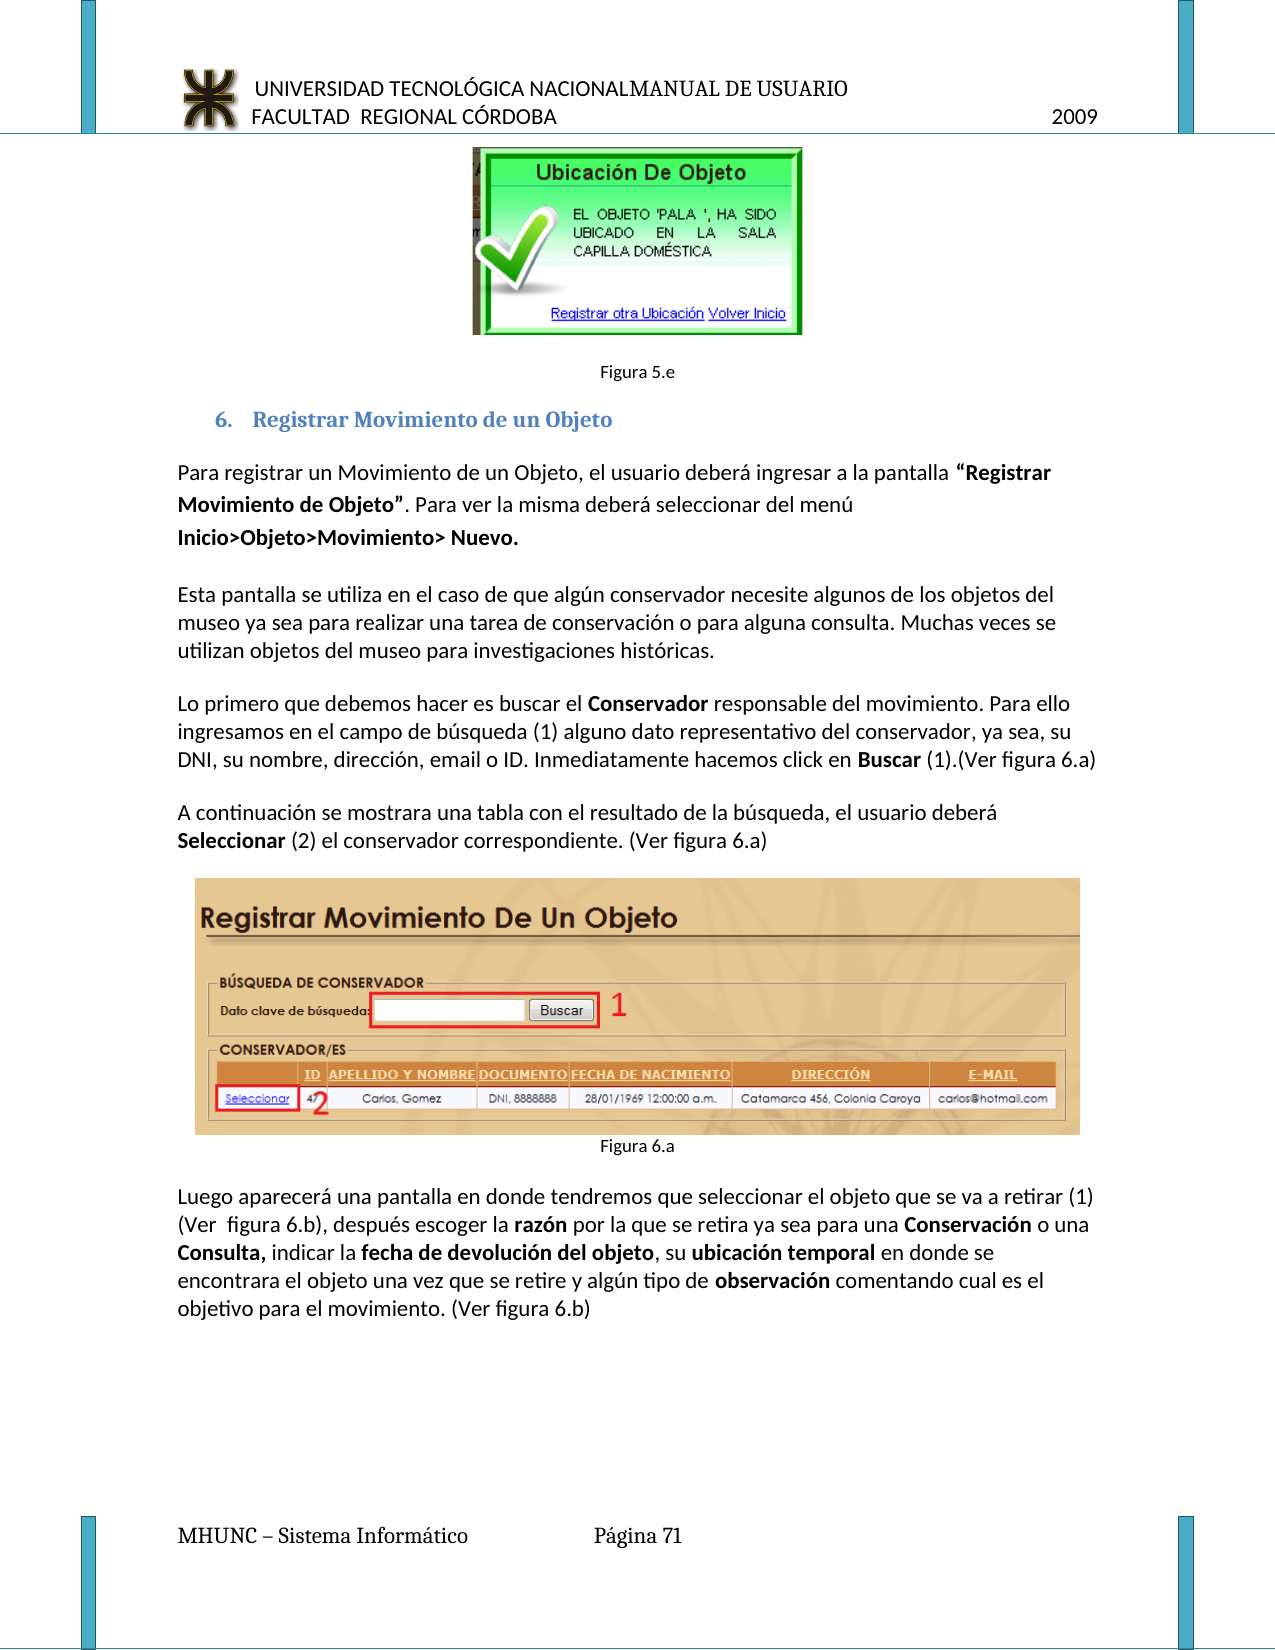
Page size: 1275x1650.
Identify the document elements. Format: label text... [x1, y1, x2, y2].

text A continuación se mostrara una tabla con el resultado de la búsqueda, el usuario deberá Seleccionar (2) el conservador correspondiente. (Ver figura 6.a) [177, 798, 1098, 854]
text Esta pantalla se utiliza en el caso de que algún conservador necesite algunos de los objetos del museo ya sea para realizar una tarea de conservación o para alguna consulta. Muchas veces se utilizan objetos del museo para investigaciones históricas. [177, 580, 1098, 664]
text Para registrar un Movimiento de un Objeto, el usuario deberá ingresar a la pantalla “Registrar Movimiento de Objeto”. Para ver la misma deberá seleccionar del menú Inicio>Objeto>Movimiento> Nuevo. [177, 458, 1098, 551]
picture [472, 147, 803, 335]
picture [194, 878, 1081, 1135]
subtitle Registrar Movimiento de un Objeto [215, 407, 1098, 433]
picture [182, 68, 240, 132]
text Luego aparecerá una pantalla en donde tendremos que seleccionar el objeto que se va a retirar (1) (Ver figura 6.b), después escoger la razón por la que se retira ya sea para una Conservación o una Consulta, indicar la fecha de devolución del objeto, su ubicación temporal en donde se encontrara el objeto una vez que se retire y algún tipo de observación comentando cual es el objetivo para el movimiento. (Ver figura 6.b) [177, 1182, 1098, 1322]
text Lo primero que debemos hacer es buscar el Conservador responsable del movimiento. Para ello ingresamos en el campo de búsqueda (1) alguno dato representativo del conservador, ya sea, su DNI, su nombre, dirección, email o ID. Inmediatamente hacemos click en Buscar (1).(Ver figura 6.a) [177, 689, 1098, 773]
text Figura 5.e [177, 360, 1098, 383]
